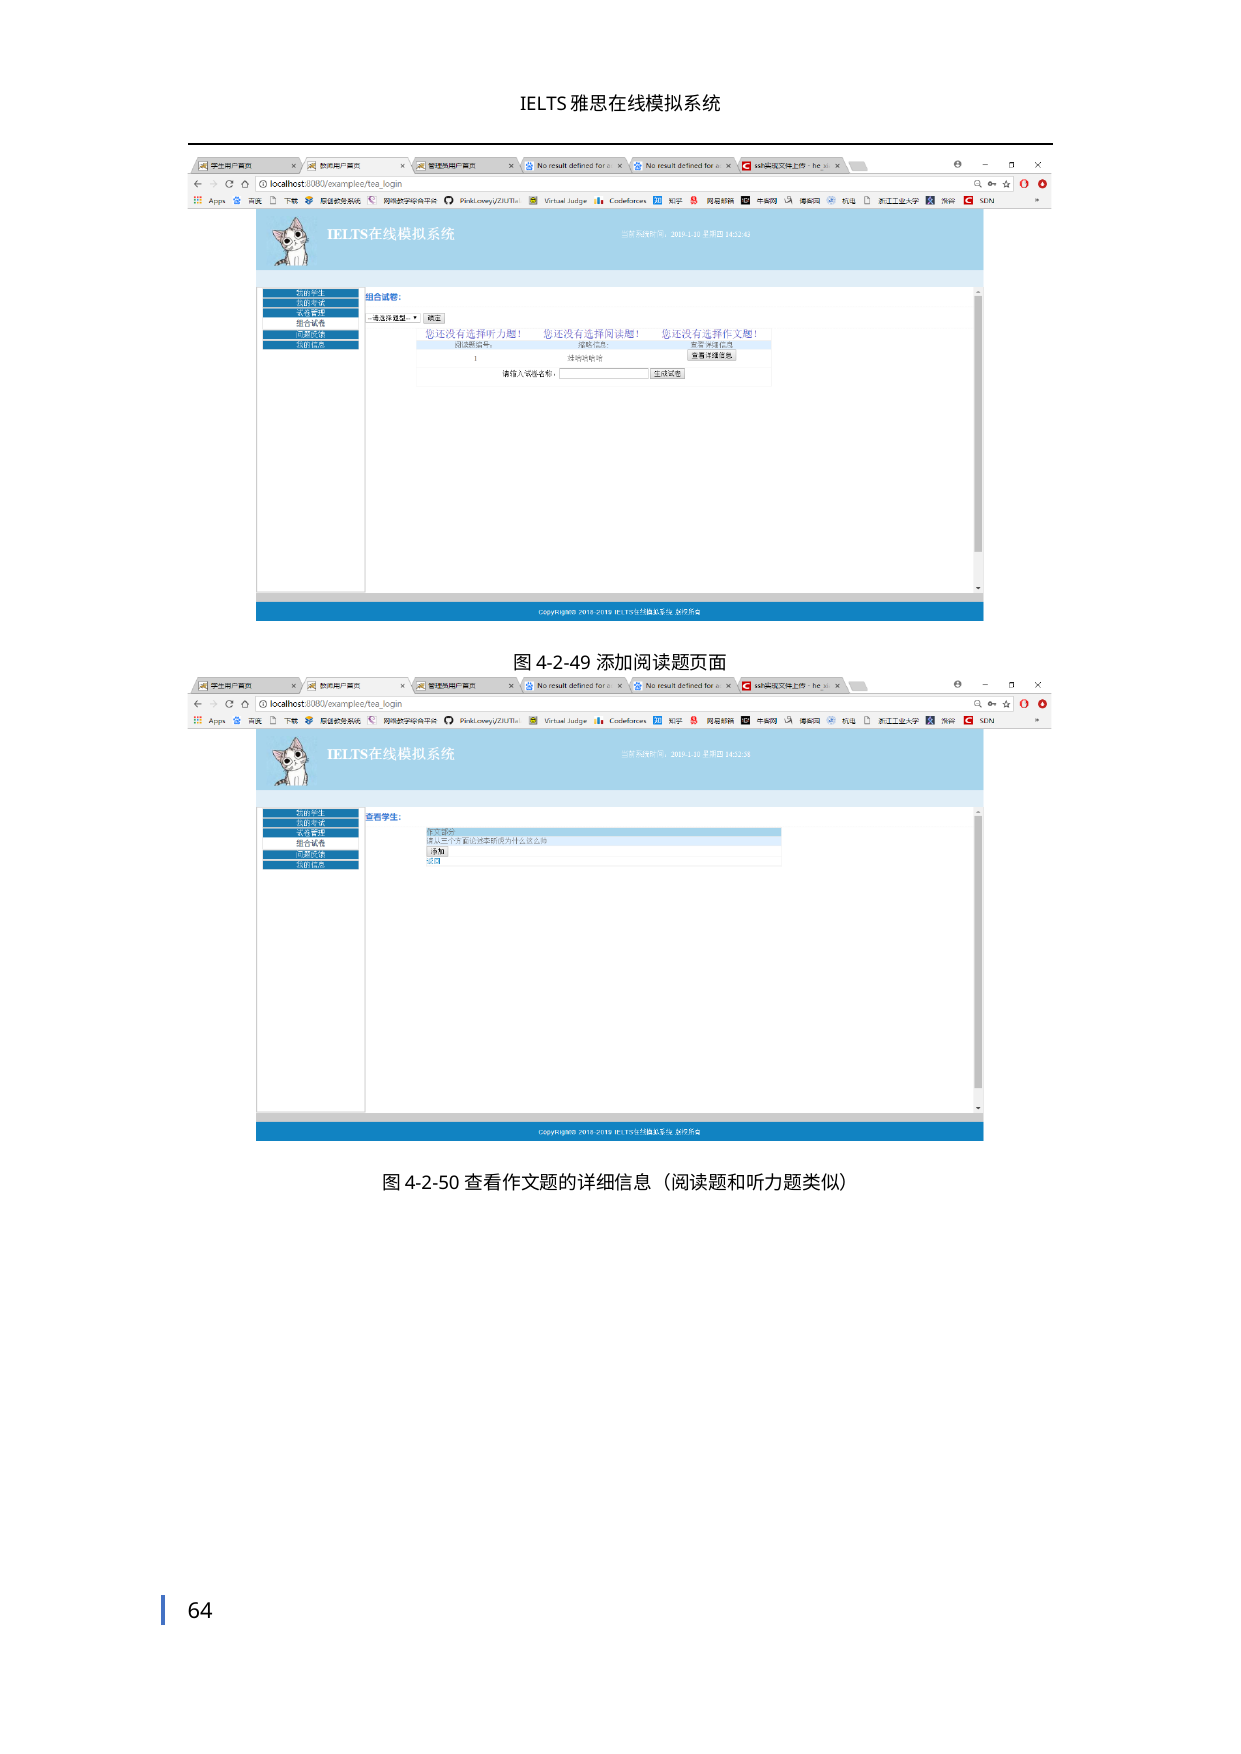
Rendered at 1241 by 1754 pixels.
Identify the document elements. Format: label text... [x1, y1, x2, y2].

picture [187, 157, 1052, 621]
text 图4-2-50 查看作文题的详细信息（阅读题和听力题类似） [187, 1165, 1053, 1198]
picture [187, 677, 1052, 1141]
text 图4-2-49 添加阅读题页面 [187, 645, 1053, 678]
